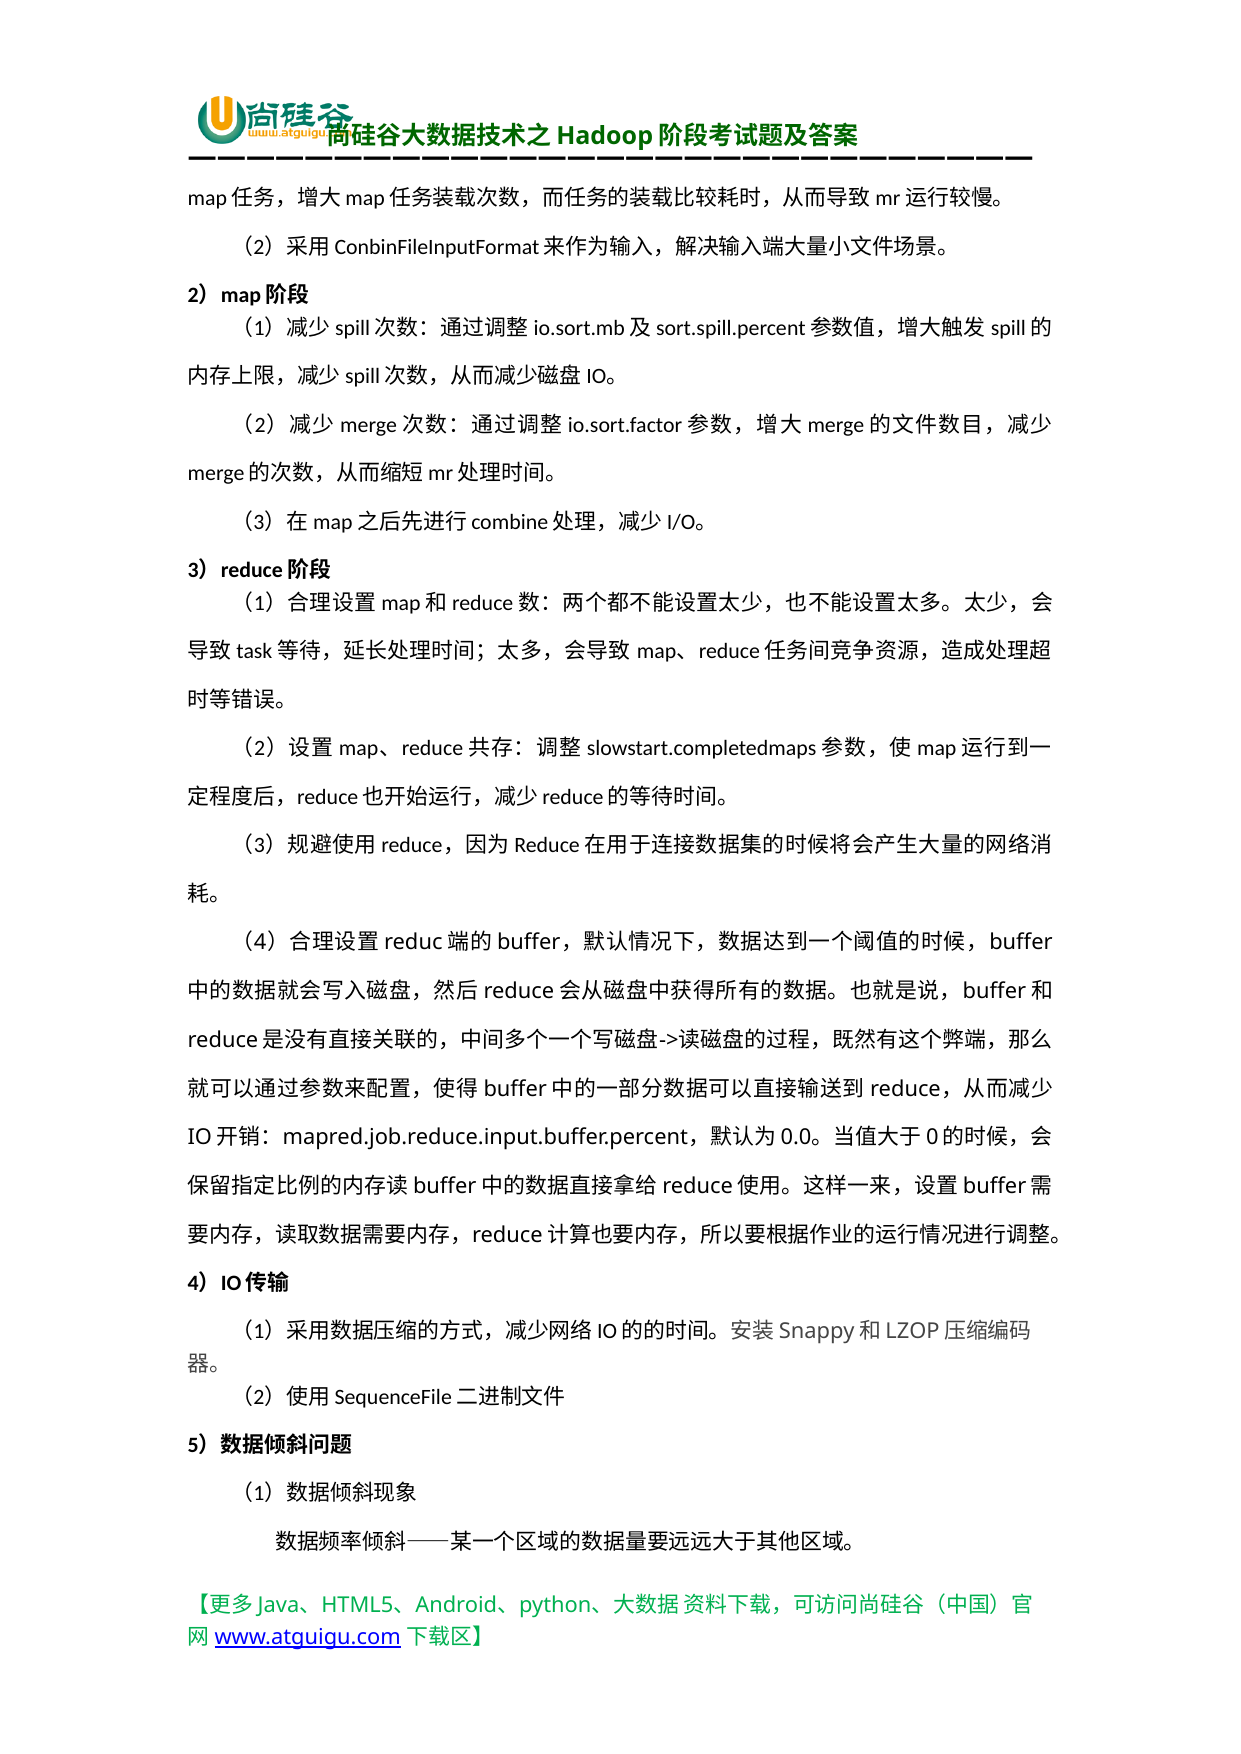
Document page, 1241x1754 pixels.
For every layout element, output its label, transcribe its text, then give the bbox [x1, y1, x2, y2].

text （1）数据倾斜现象 [187, 1475, 1053, 1507]
text （1）采用数据压缩的方式，减少网络IO的的时间。安装Snappy和LZOP压缩编码器。 [187, 1313, 1053, 1378]
text （4）合理设置reduc端的buffer，默认情况下，数据达到一个阈值的时候，buffer中的数据就会写入磁盘，然后reduce会从磁盘中获得所有的数据。也就是说，buffer和reduce是没有直接关联的，中间多个一个写磁盘->读磁盘的过程，既然有这个弊端，那么就可以通过参数来配置，使得buffer中的一部分数据可以直接输送到reduce，从而减少IO开销：mapred.job.reduce.input.buffer.percent，默认为0.0。当值大于0的时候，会保留指定比例的内存读buffer中的数据直接拿给reduce使用。这样一来，设置buffer需要内存，读取数据需要内存，reduce计算也要内存，所以要根据作业的运行情况进行调整。 [187, 924, 1053, 1249]
text （3）规避使用reduce，因为Reduce在用于连接数据集的时候将会产生大量的网络消耗。 [187, 827, 1053, 908]
text （1）减少spill次数：通过调整io.sort.mb及sort.spill.percent参数值，增大触发spill的内存上限，减少spill次数，从而减少磁盘 IO。 [187, 309, 1053, 390]
picture [187, 88, 372, 149]
text 数据频率倾斜——某一个区域的数据量要远远大于其他区域。 [231, 1523, 1053, 1556]
text （2）使用SequenceFile二进制文件 [187, 1378, 1053, 1411]
text （1）合理设置map和reduce数：两个都不能设置太少，也不能设置太多。太少，会导致task等待，延长处理时间；太多，会导致 map、reduce任务间竞争资源，造成处理超时等错误。 [187, 584, 1053, 714]
text 3）reduce阶段 [187, 552, 1053, 584]
text （2）设置map、reduce共存：调整slowstart.completedmaps参数，使map运行到一定程度后，reduce也开始运行，减少reduce的等待时间。 [187, 730, 1053, 811]
text （3）在 map 之后先进行combine处理，减少 I/O。 [187, 503, 1053, 536]
text （1）合并小文件：在执行mr任务前将小文件进行合并，大量的小文件会产生大量的map任务，增大map任务装载次数，而任务的装载比较耗时，从而导致 mr 运行较慢。 [187, 180, 1053, 212]
text （2）采用ConbinFileInputFormat来作为输入，解决输入端大量小文件场景。 [187, 228, 1053, 261]
text （2）减少merge次数：通过调整io.sort.factor参数，增大merge的文件数目，减少merge的次数，从而缩短mr处理时间。 [187, 406, 1053, 487]
text 2）map阶段 [187, 277, 1053, 309]
text 4）IO传输 [187, 1265, 1053, 1297]
text 5）数据倾斜问题 [187, 1427, 1053, 1459]
